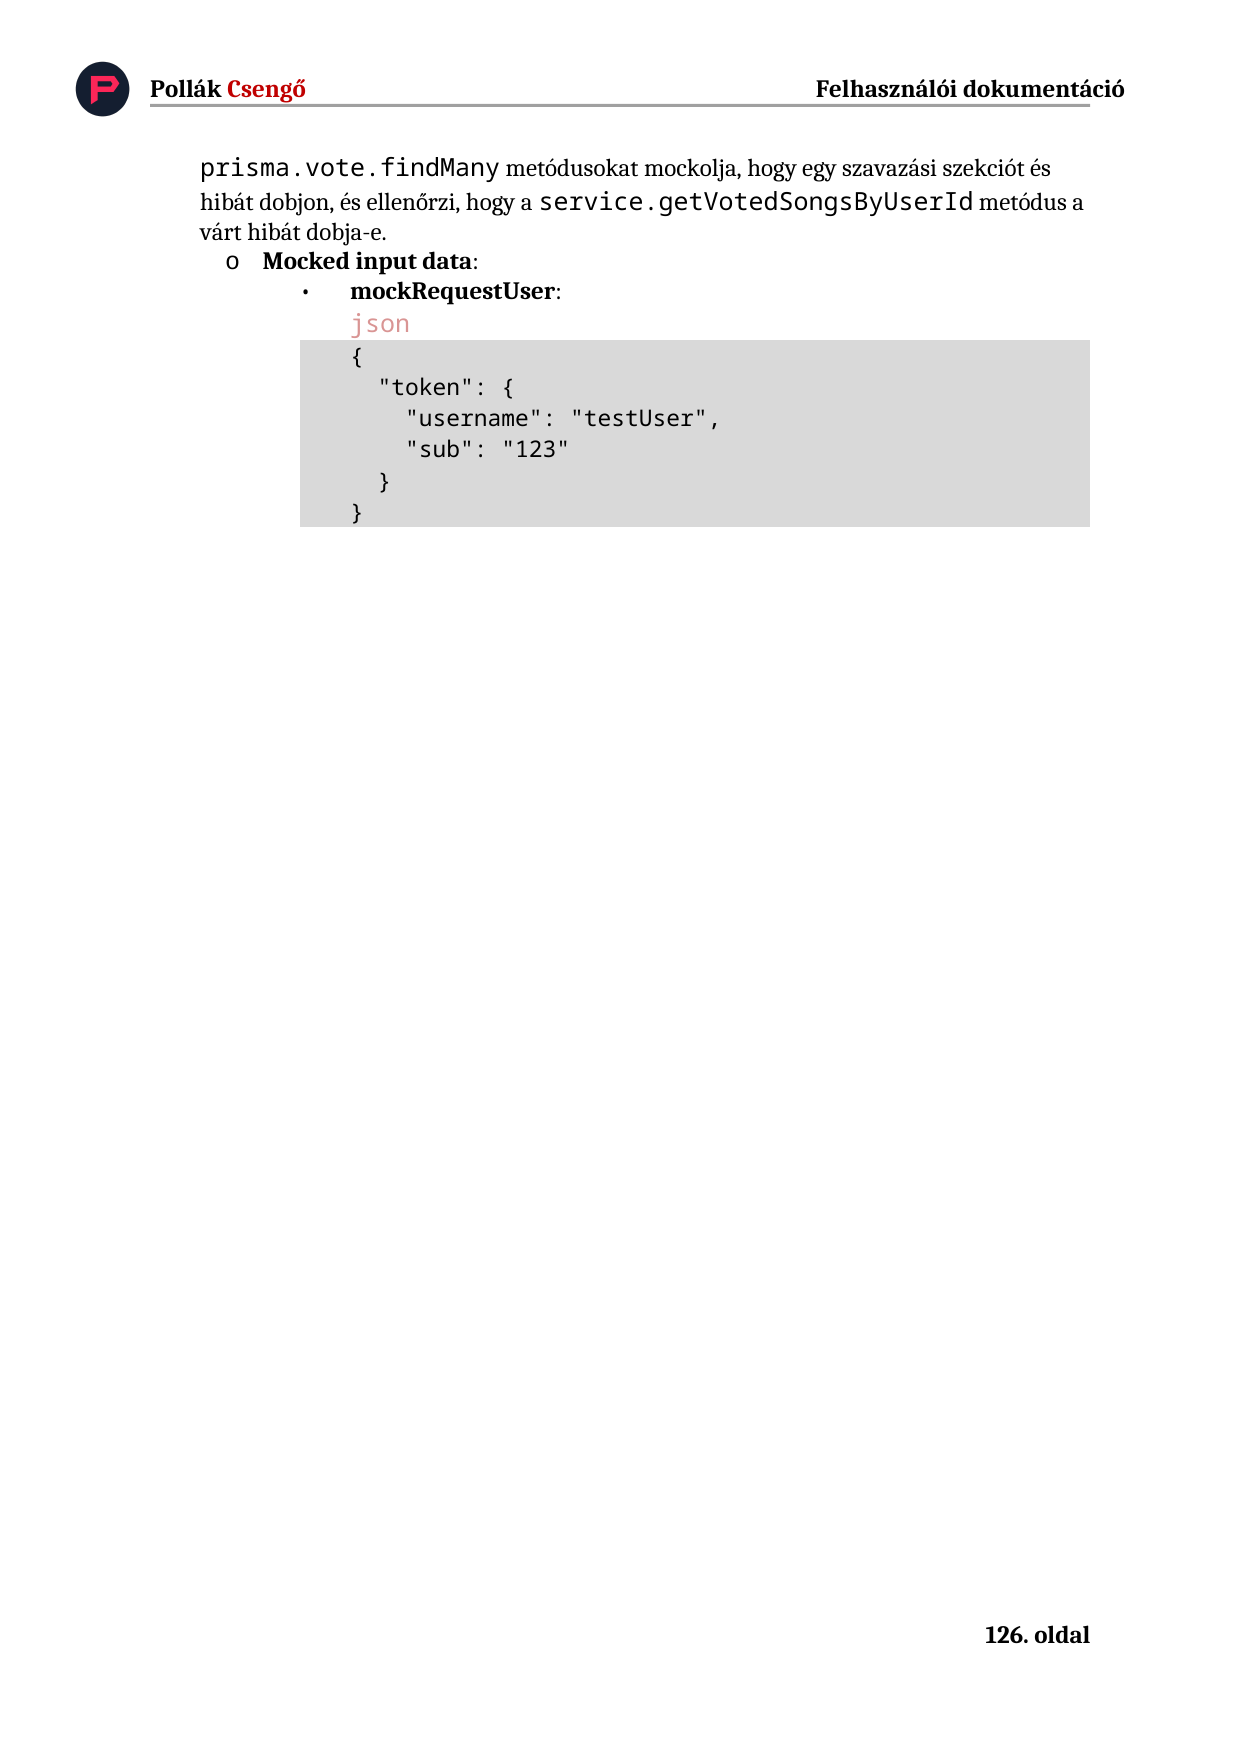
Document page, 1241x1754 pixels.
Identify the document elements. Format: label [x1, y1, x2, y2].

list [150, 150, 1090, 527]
picture [71, 57, 132, 118]
